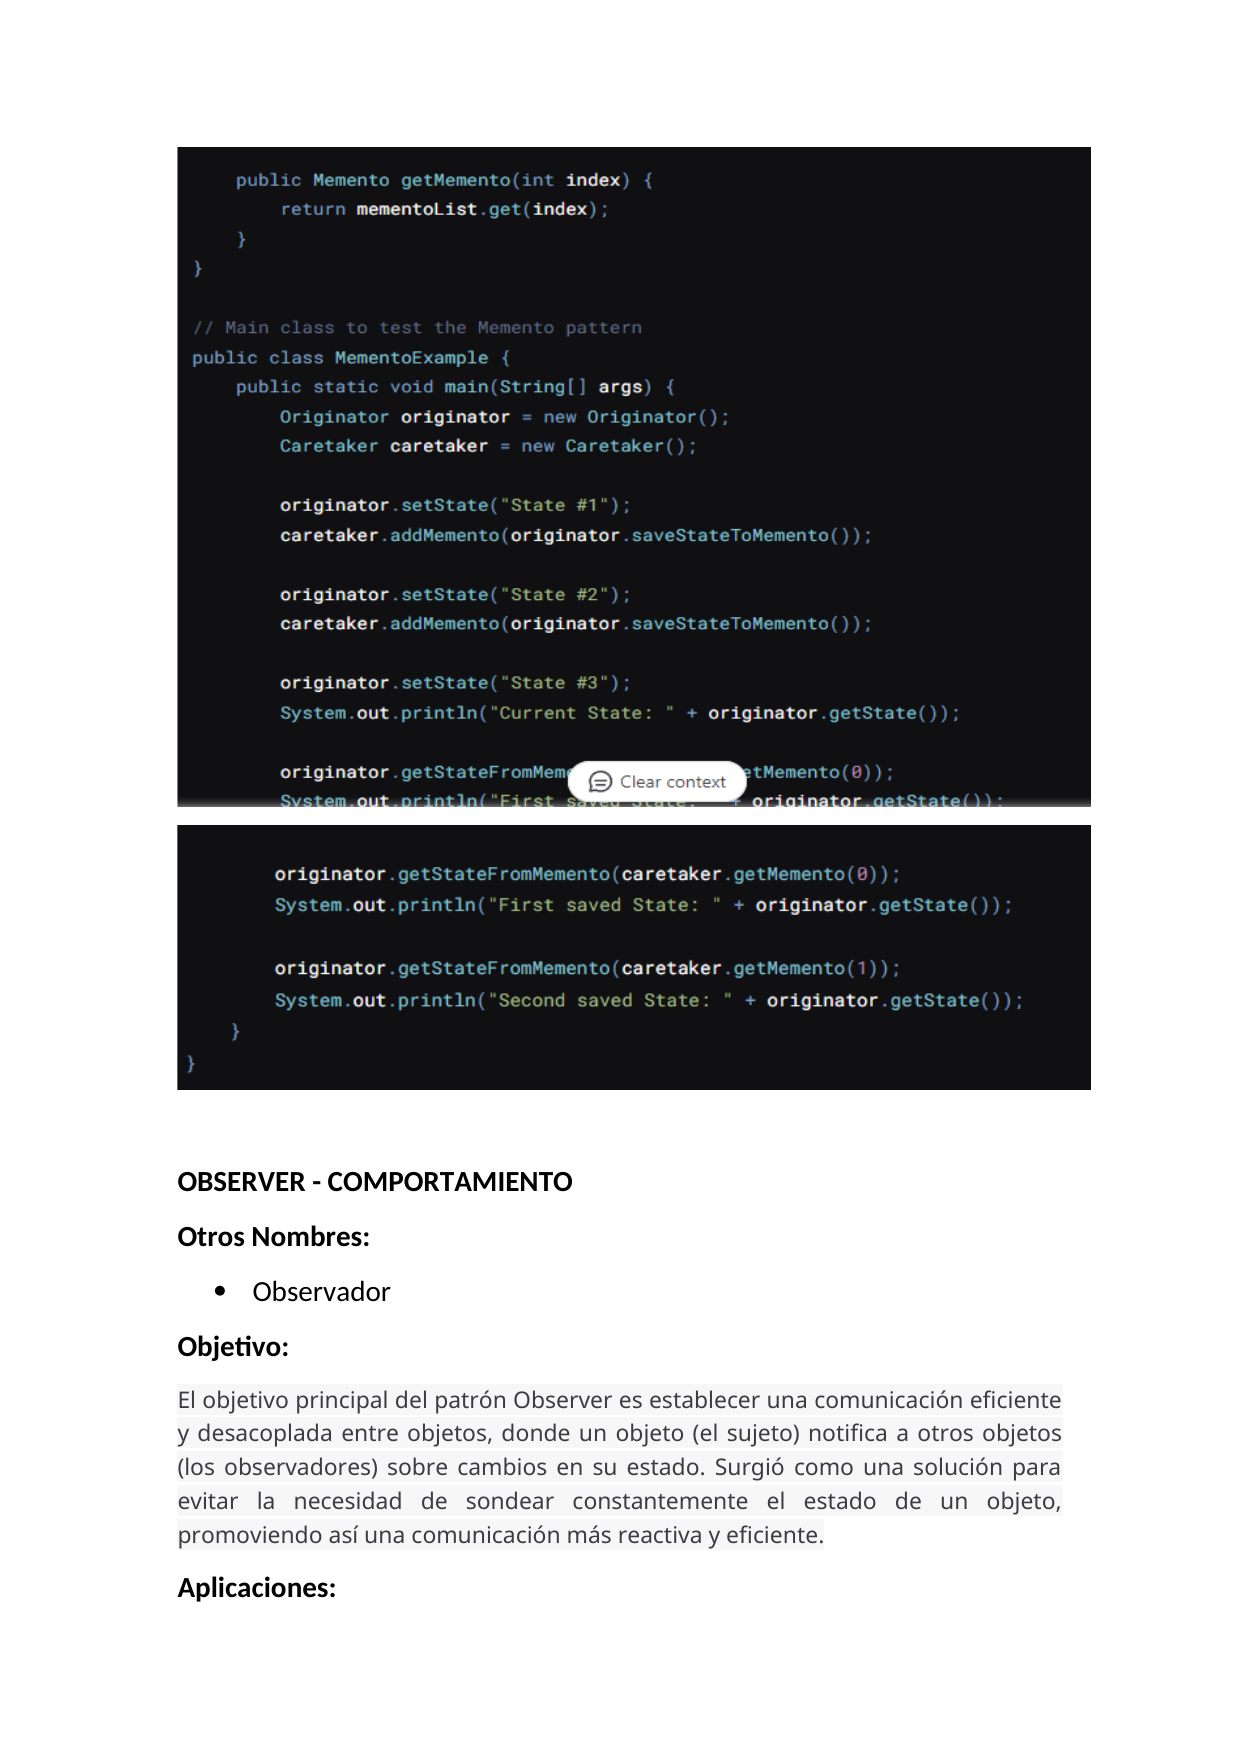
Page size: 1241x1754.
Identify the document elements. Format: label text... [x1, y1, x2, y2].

picture [177, 147, 1091, 807]
picture [177, 825, 1091, 1090]
text El objetivo principal del patrón Observer es establecer una comunicación eficiente y desacoplada entre objetos, donde un objeto (el sujeto) notifica a otros objetos (los observadores) sobre cambios en su estado. Surgió como una solución para evitar la necesidad de sondear constantemente el estado de un objeto, promoviendo así una comunicación más reactiva y eficiente. [177, 1516, 1063, 1550]
list Observador [215, 1273, 1063, 1309]
text Objetivo: [177, 1328, 1063, 1364]
text Otros Nombres: [177, 1218, 1063, 1254]
text Aplicaciones: [177, 1569, 1063, 1604]
text OBSERVER - COMPORTAMIENTO [177, 1163, 1063, 1199]
